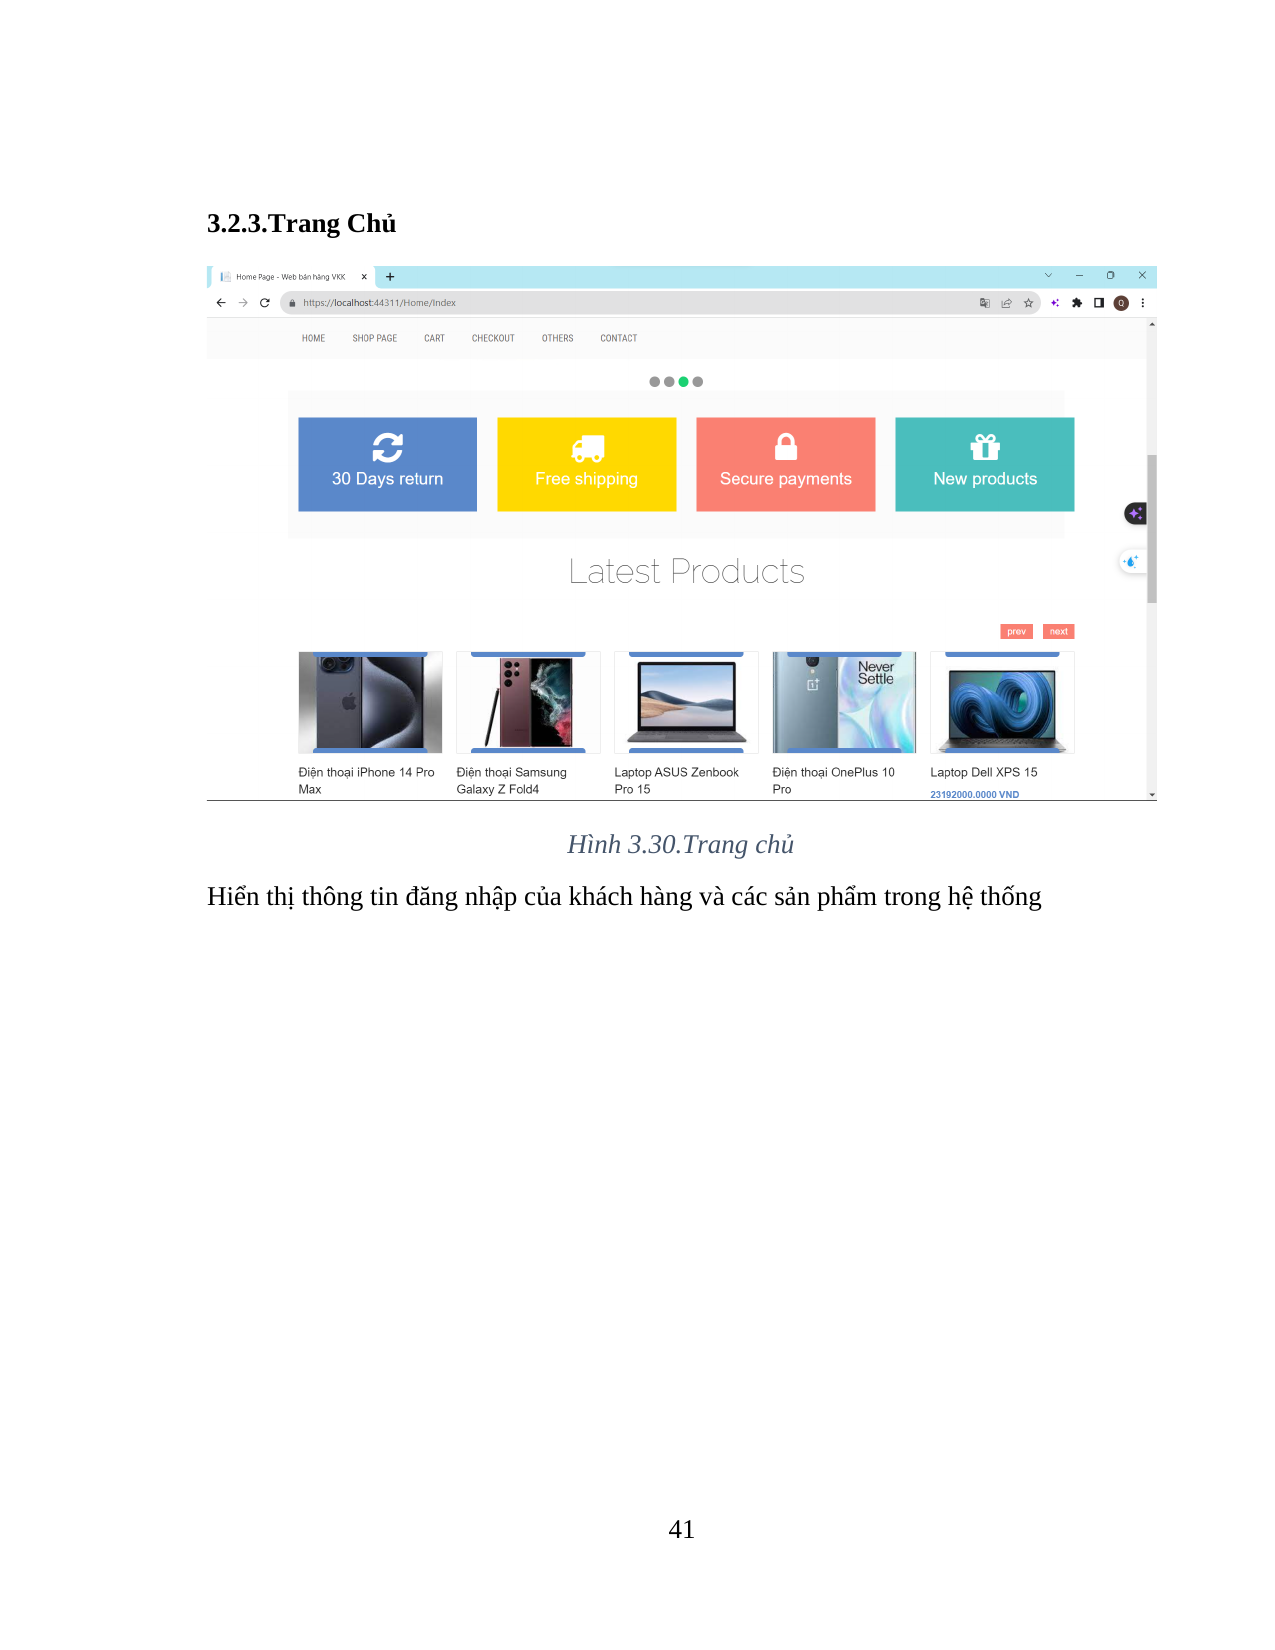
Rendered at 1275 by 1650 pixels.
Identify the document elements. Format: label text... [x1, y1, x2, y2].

picture [206, 266, 1157, 801]
text Hiển thị thông tin đăng nhập của khách hàng và các sản phẩm trong hệ thống [207, 880, 1157, 912]
subtitle 3.2.3.Trang Chủ [207, 207, 1157, 238]
